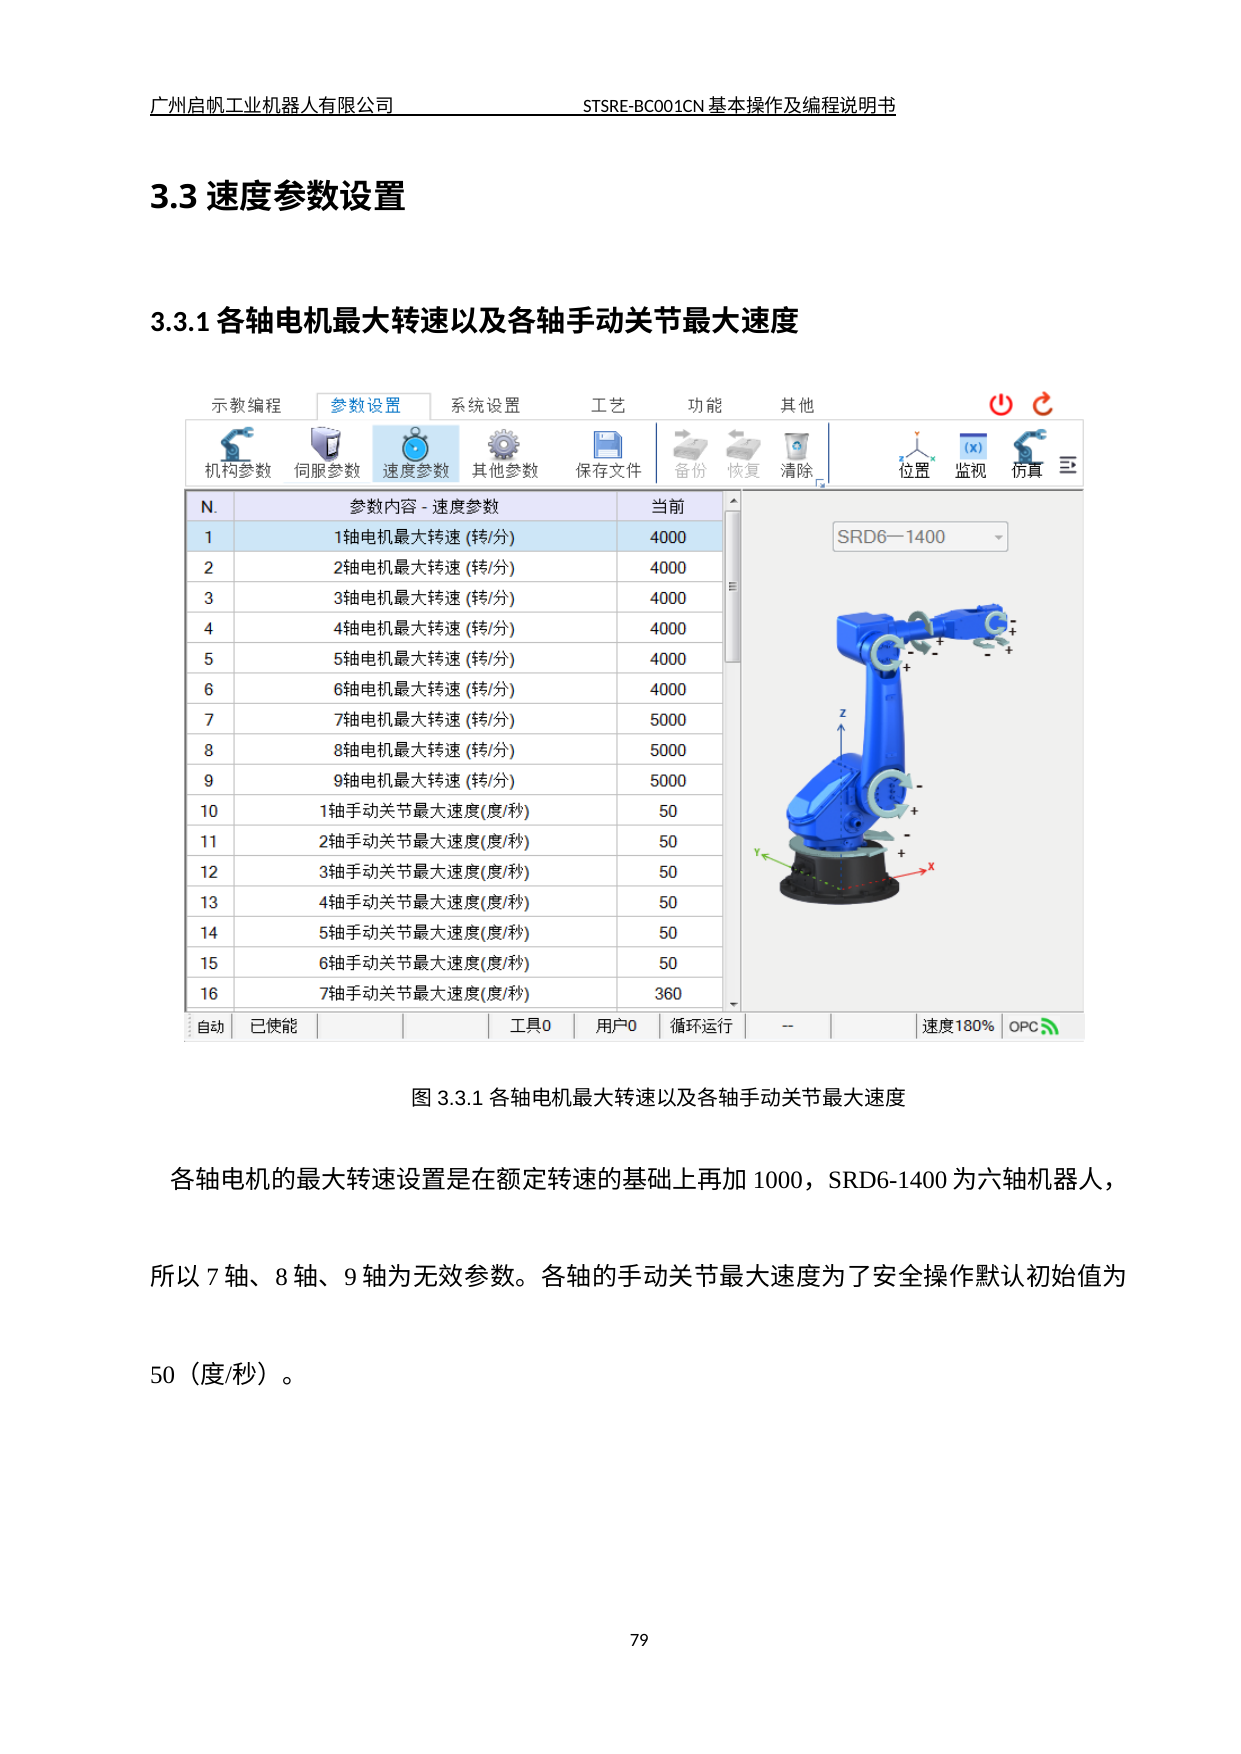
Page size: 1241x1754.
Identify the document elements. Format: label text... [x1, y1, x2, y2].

text 各轴电机的最大转速设置是在额定转速的基础上再加1000，SRD6-1400为六轴机器人，所以7轴、8轴、9轴为无效参数。各轴的手动关节最大速度为了安全操作默认初始值为50（度/秒）。 [150, 1145, 1128, 1405]
subtitle 3.3 速度参数设置 [150, 162, 1128, 227]
subtitle 3.3.1各轴电机最大转速以及各轴手动关节最大速度 [150, 286, 1128, 351]
picture [184, 391, 1085, 1043]
text 图 3.3.1 各轴电机最大转速以及各轴手动关节最大速度 [189, 1080, 1128, 1112]
